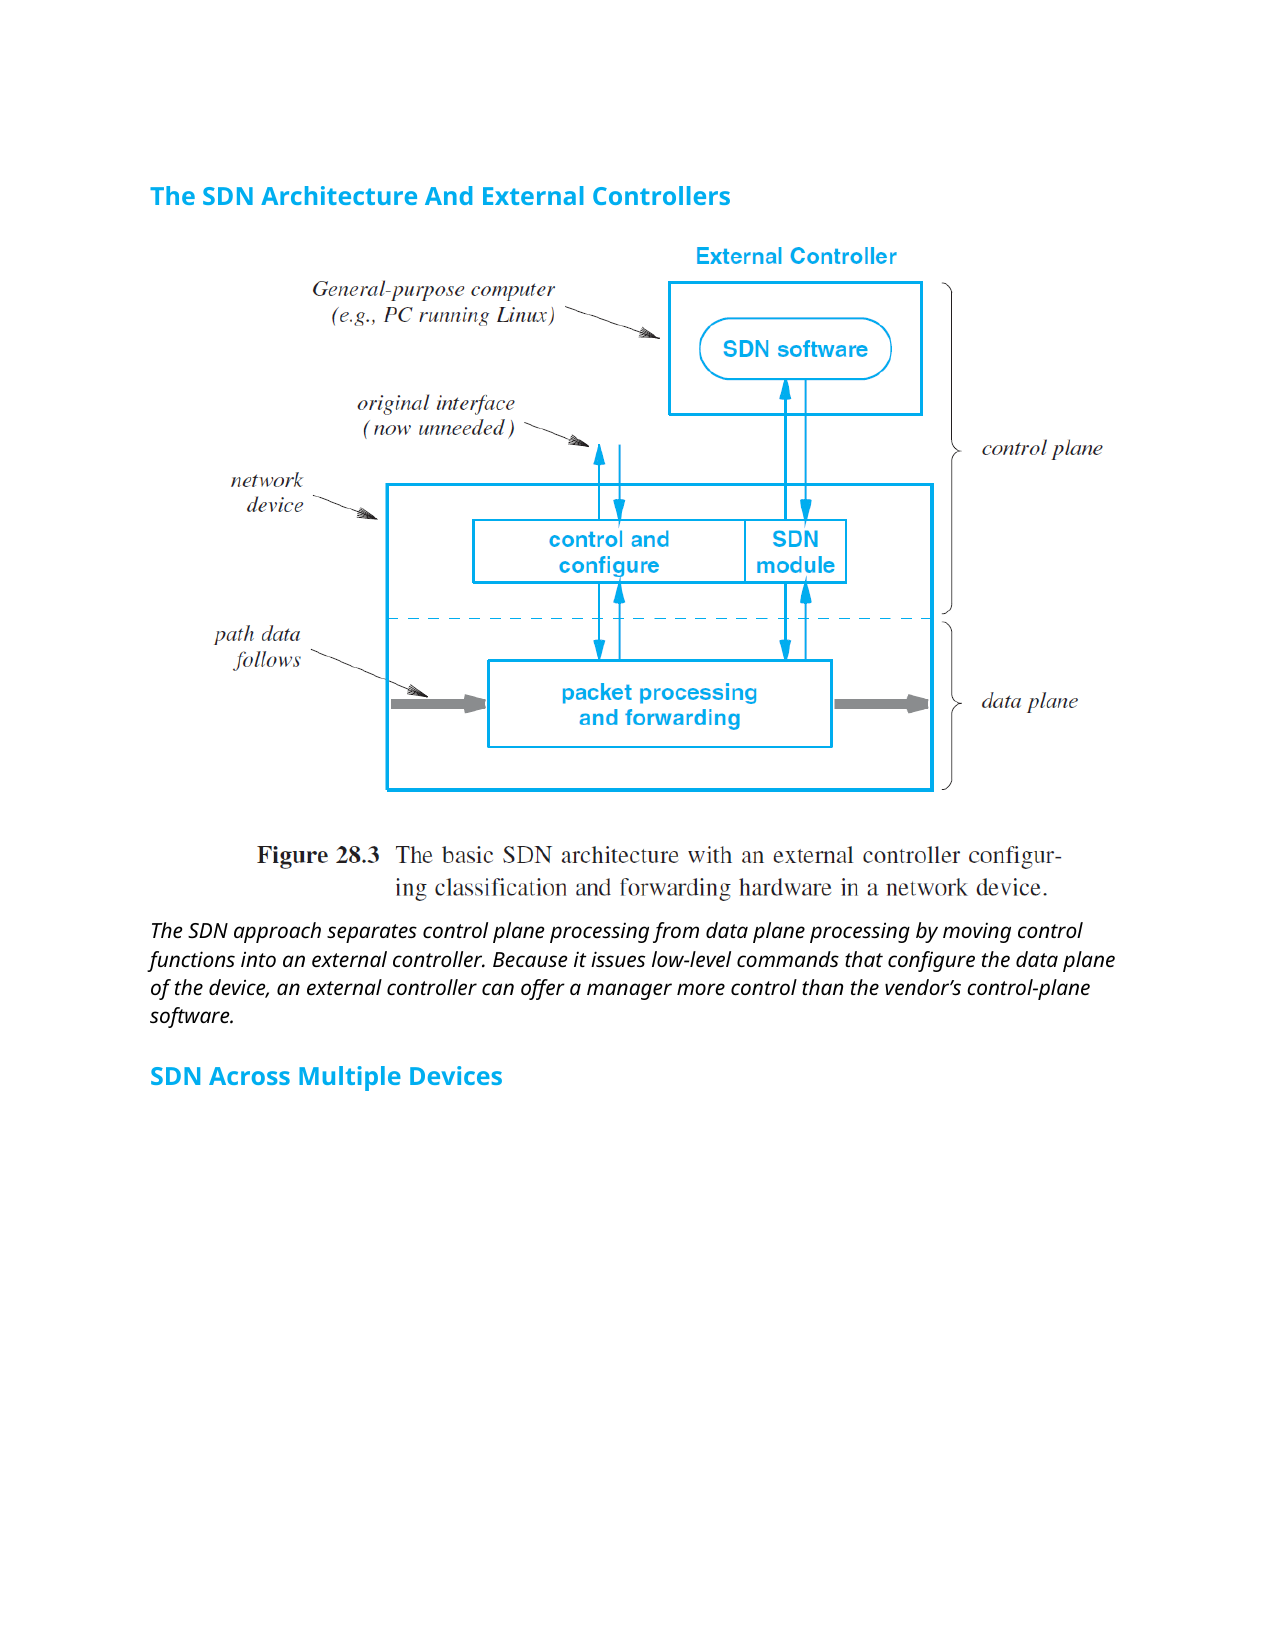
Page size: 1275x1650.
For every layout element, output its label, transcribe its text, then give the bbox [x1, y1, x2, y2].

text The SDN approach separates control plane processing from data plane processing by moving control functions into an external controller. Because it issues low-level commands that configure the data plane of the device, an external controller can offer a manager more control than the vendor’s control-plane software. [150, 917, 1125, 1030]
text SDN Across Multiple Devices [150, 1058, 1125, 1092]
text The SDN Architecture And External Controllers [150, 178, 1125, 212]
